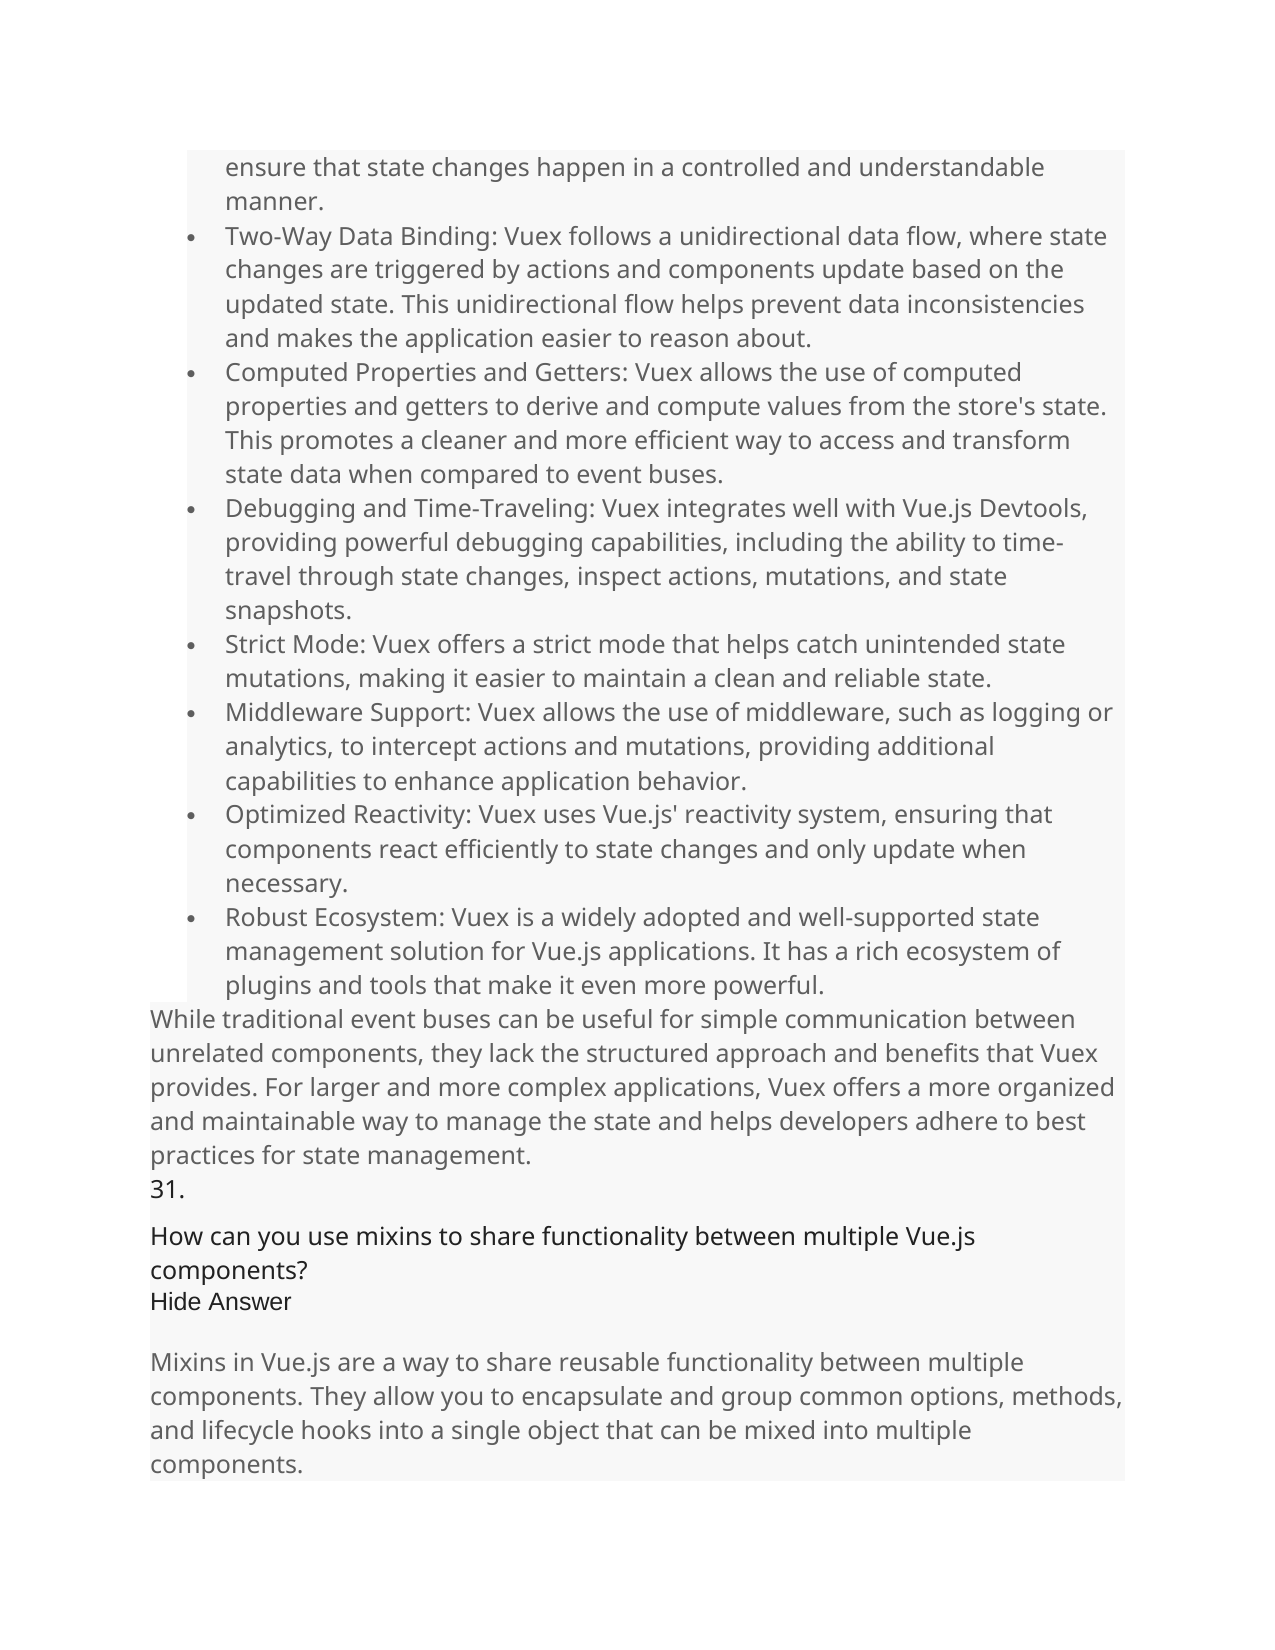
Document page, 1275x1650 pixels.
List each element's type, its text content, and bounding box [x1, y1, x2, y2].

text How can you use mixins to share functionality between multiple Vue.js components? [150, 1218, 1125, 1287]
list Computed Properties and Getters: Vuex allows the use of computed properties and getters to derive and compute values from the store's state. This promotes a cleaner and more efficient way to access and transform state data when compared to event buses. [187, 354, 1125, 491]
list Two-Way Data Binding: Vuex follows a unidirectional data flow, where state changes are triggered by actions and components update based on the updated state. This unidirectional flow helps prevent data inconsistencies and makes the application easier to reason about. [187, 218, 1125, 354]
list Robust Ecosystem: Vuex is a widely adopted and well-supported state management solution for Vue.js applications. It has a rich ecosystem of plugins and tools that make it even more powerful. [187, 899, 1125, 1002]
list Optimized Reactivity: Vuex uses Vue.js' reactivity system, ensuring that components react efficiently to state changes and only update when necessary. [187, 797, 1125, 899]
list Debugging and Time-Traveling: Vuex integrates well with Vue.js Devtools, providing powerful debugging capabilities, including the ability to time-travel through state changes, inspect actions, mutations, and state snapshots. [187, 491, 1125, 627]
text Mixins in Vue.js are a way to share reusable functionality between multiple components. They allow you to encapsulate and group common options, methods, and lifecycle hooks into a single object that can be mixed into multiple components. [150, 1344, 1125, 1481]
text 31. [150, 1172, 1125, 1206]
text Hide Answer [150, 1287, 1125, 1315]
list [187, 150, 1125, 218]
list Strict Mode: Vuex offers a strict mode that helps catch unintended state mutations, making it easier to maintain a clean and reliable state. [187, 627, 1125, 695]
text While traditional event buses can be useful for simple communication between unrelated components, they lack the structured approach and benefits that Vuex provides. For larger and more complex applications, Vuex offers a more organized and maintainable way to manage the state and helps developers adhere to best practices for state management. [150, 1002, 1125, 1172]
list Middleware Support: Vuex allows the use of middleware, such as logging or analytics, to intercept actions and mutations, providing additional capabilities to enhance application behavior. [187, 695, 1125, 797]
